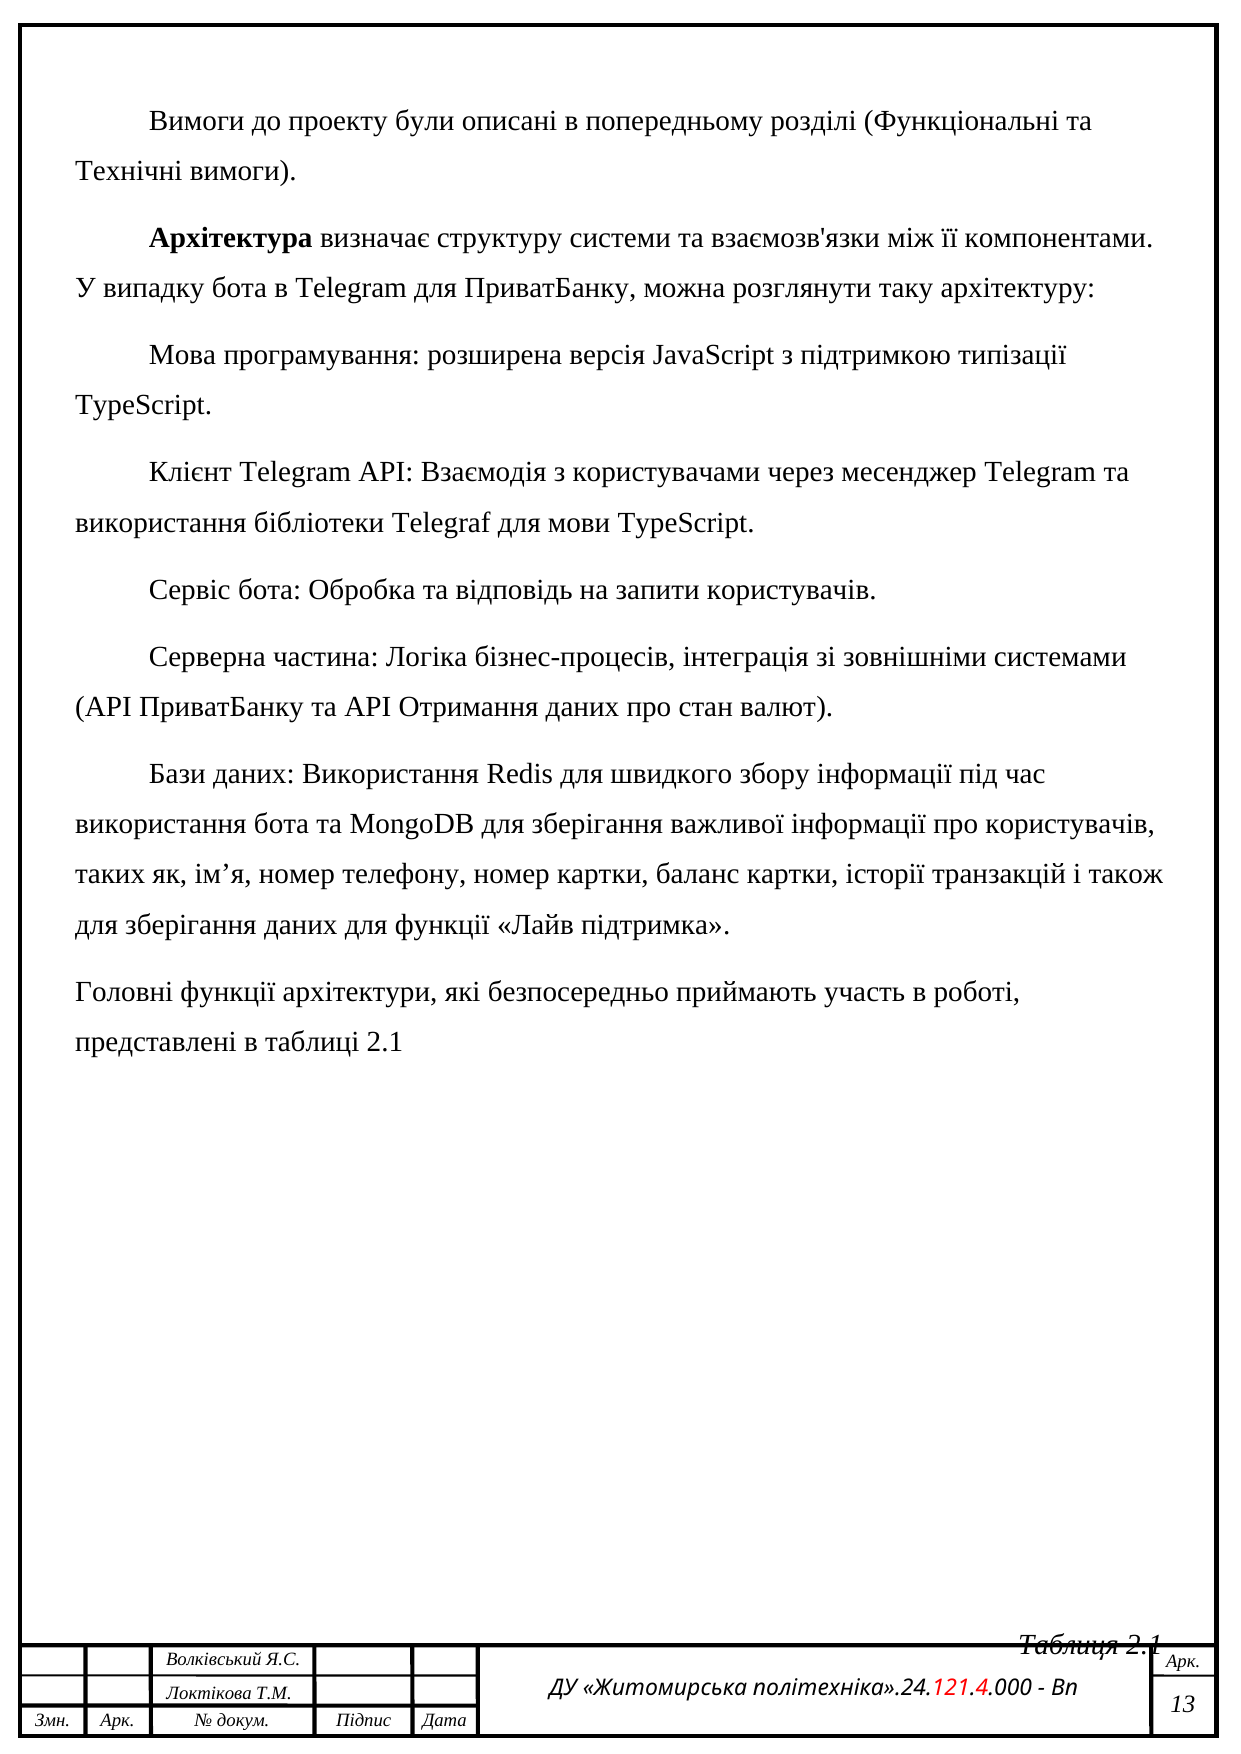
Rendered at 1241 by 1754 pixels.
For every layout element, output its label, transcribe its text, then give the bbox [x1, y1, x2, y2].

text Таблиця 2.1 [75, 1627, 1165, 1661]
text Бази даних: Використання Redis для швидкого збору інформації під час використання бота та MongoDB для зберігання важливої інформації про користувачів, таких як, ім’я, номер телефону, номер картки, баланс картки, історії транзакцій і також для зберігання даних для функції «Лайв підтримка». [75, 756, 1165, 941]
text Сервіс бота: Обробка та відповідь на запити користувачів. [75, 572, 1165, 605]
text Вимоги до проекту були описані в попередньому розділі (Функціональні та Технічні вимоги). [75, 103, 1165, 186]
text Мова програмування: розширена версія JavaScript з підтримкою типізації TypeScript. [75, 337, 1165, 421]
text Клієнт Telegram API: Взаємодія з користувачами через месенджер Telegram та використання бібліотеки Telegraf для мови TypeScript. [75, 454, 1165, 538]
text Архітектура визначає структуру системи та взаємозв'язки між її компонентами. У випадку бота в Telegram для ПриватБанку, можна розглянути таку архітектуру: [75, 220, 1165, 304]
text Серверна частина: Логіка бізнес-процесів, інтеграція зі зовнішніми системами (API ПриватБанку та API Отримання даних про стан валют). [75, 639, 1165, 723]
text Головні функції архітектури, які безпосередньо приймають участь в роботі, представлені в таблиці 2.1 [75, 974, 1165, 1058]
